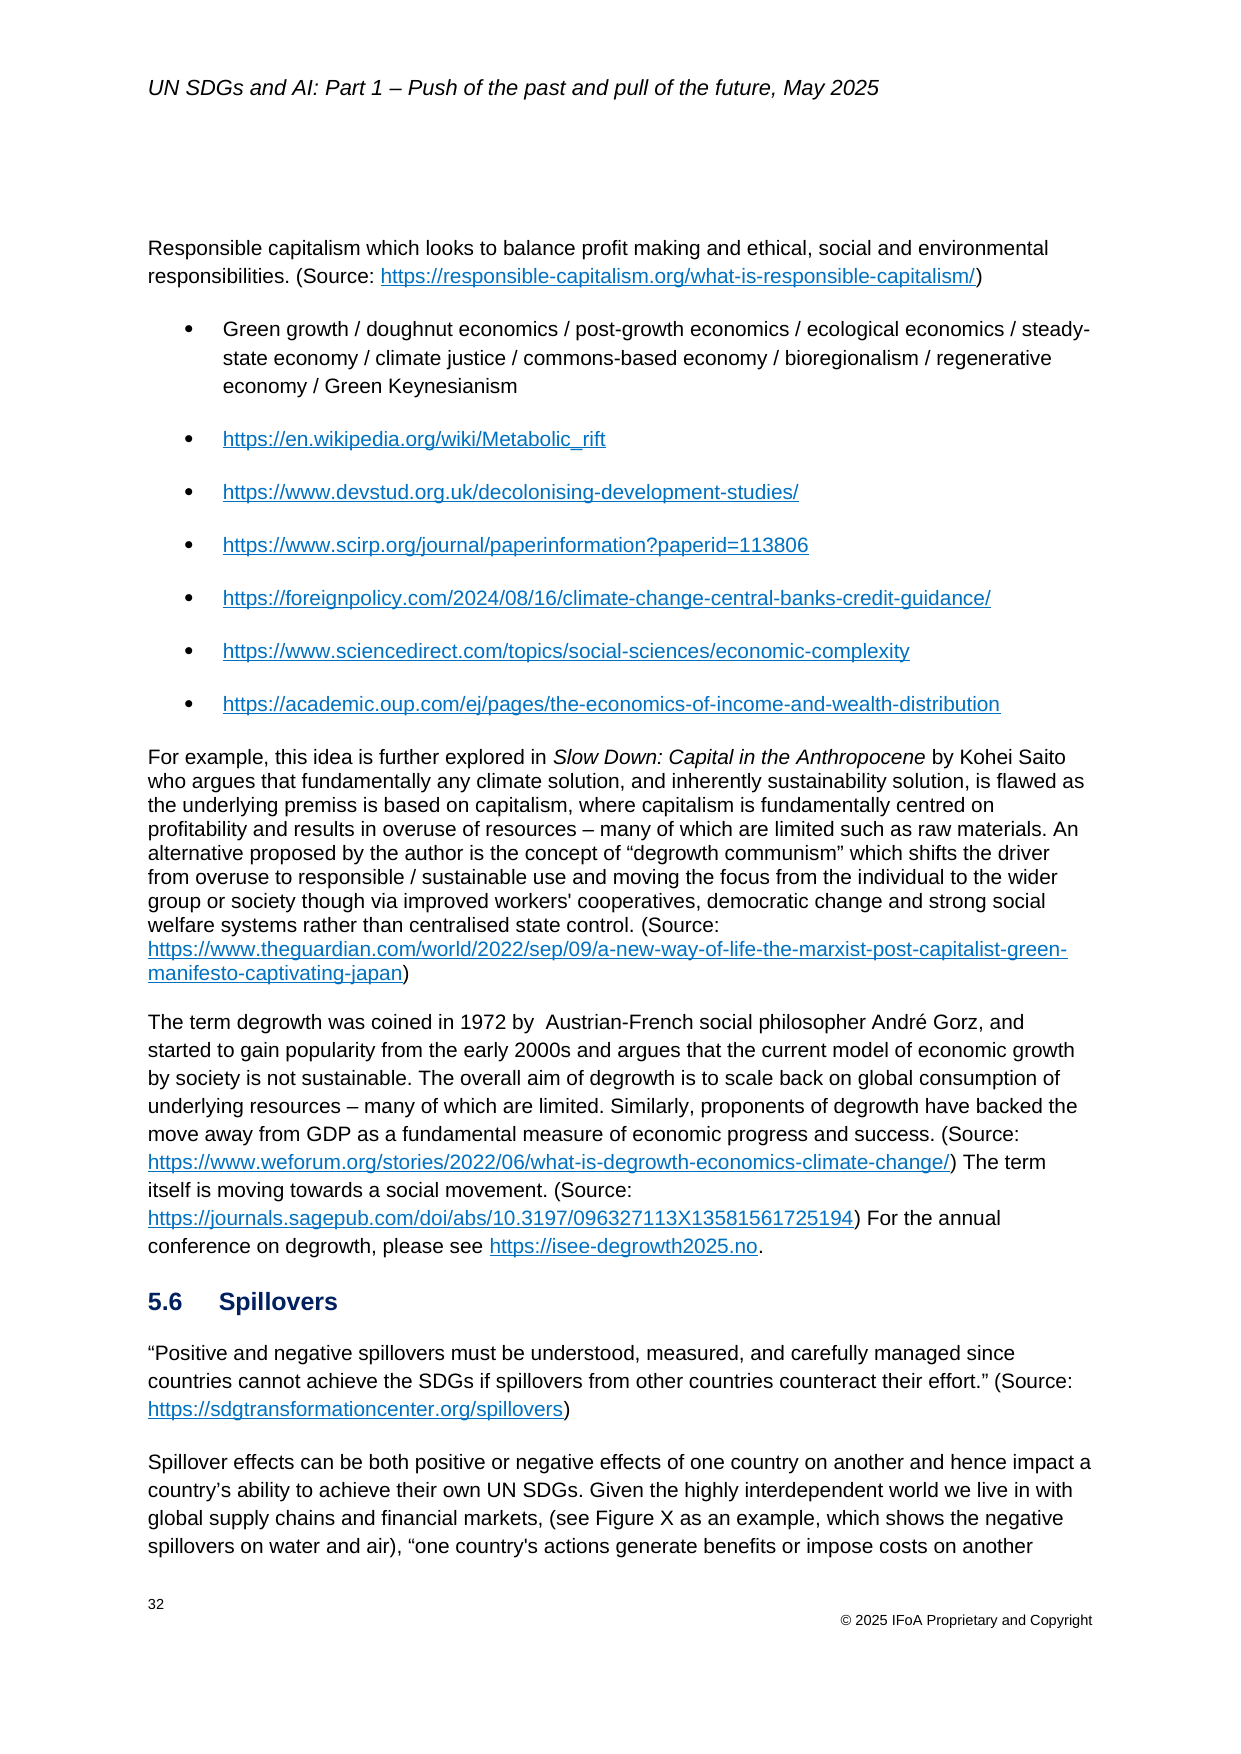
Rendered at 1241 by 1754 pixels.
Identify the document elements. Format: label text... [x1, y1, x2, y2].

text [148, 1450, 1092, 1558]
list https://foreignpolicy.com/2024/08/16/climate-change-central-banks-credit-guidance/ [185, 586, 1092, 610]
list https://academic.oup.com/ej/pages/the-economics-of-income-and-wealth-distribution [185, 692, 1092, 716]
subtitle Spillovers [148, 1287, 1092, 1316]
text “Positive and negative spillovers must be understood, measured, and carefully managed since countries cannot achieve the SDGs if spillovers from other countries counteract their effort.” (Source: https://sdgtransformationcenter.org/spillovers) [148, 1341, 1092, 1421]
list https://en.wikipedia.org/wiki/Metabolic_rift [185, 426, 1092, 451]
list https://www.devstud.org.uk/decolonising-development-studies/ [185, 479, 1092, 504]
subtitle For example, this idea is further explored in Slow Down: Capital in the Anthropocene by Kohei Saito who argues that fundamentally any climate solution, and inherently sustainability solution, is flawed as the underlying premiss is based on capitalism, where capitalism is fundamentally centred on profitability and results in overuse of resources – many of which are limited such as raw materials. An alternative proposed by the author is the concept of “degrowth communism” which shifts the driver from overuse to responsible / sustainable use and moving the focus from the individual to the wider group or society though via improved workers' cooperatives, democratic change and strong social welfare systems rather than centralised state control. (Source: https://www.theguardian.com/world/2022/sep/09/a-new-way-of-life-the-marxist-post-capitalist-green-manifesto-captivating-japan) [148, 745, 1092, 985]
list https://www.sciencedirect.com/topics/social-sciences/economic-complexity [185, 639, 1092, 663]
list Green growth / doughnut economics / post-growth economics / ecological economics / steady-state economy / climate justice / commons-based economy / bioregionalism / regenerative economy / Green Keynesianism [185, 317, 1092, 397]
text Responsible capitalism which looks to balance profit making and ethical, social and environmental responsibilities. (Source: https://responsible-capitalism.org/what-is-responsible-capitalism/) [148, 236, 1092, 288]
list https://www.scirp.org/journal/paperinformation?paperid=113806 [185, 533, 1092, 557]
text The term degrowth was coined in 1972 by Austrian-French social philosopher André Gorz, and started to gain popularity from the early 2000s and argues that the current model of economic growth by society is not sustainable. The overall aim of degrowth is to scale back on global consumption of underlying resources – many of which are limited. Similarly, proponents of degrowth have backed the move away from GDP as a fundamental measure of economic progress and success. (Source: https://www.weforum.org/stories/2022/06/what-is-degrowth-economics-climate-change/) The term itself is moving towards a social movement. (Source: https://journals.sagepub.com/doi/abs/10.3197/096327113X13581561725194) For the annual conference on degrowth, please see https://isee-degrowth2025.no. [148, 1010, 1092, 1258]
